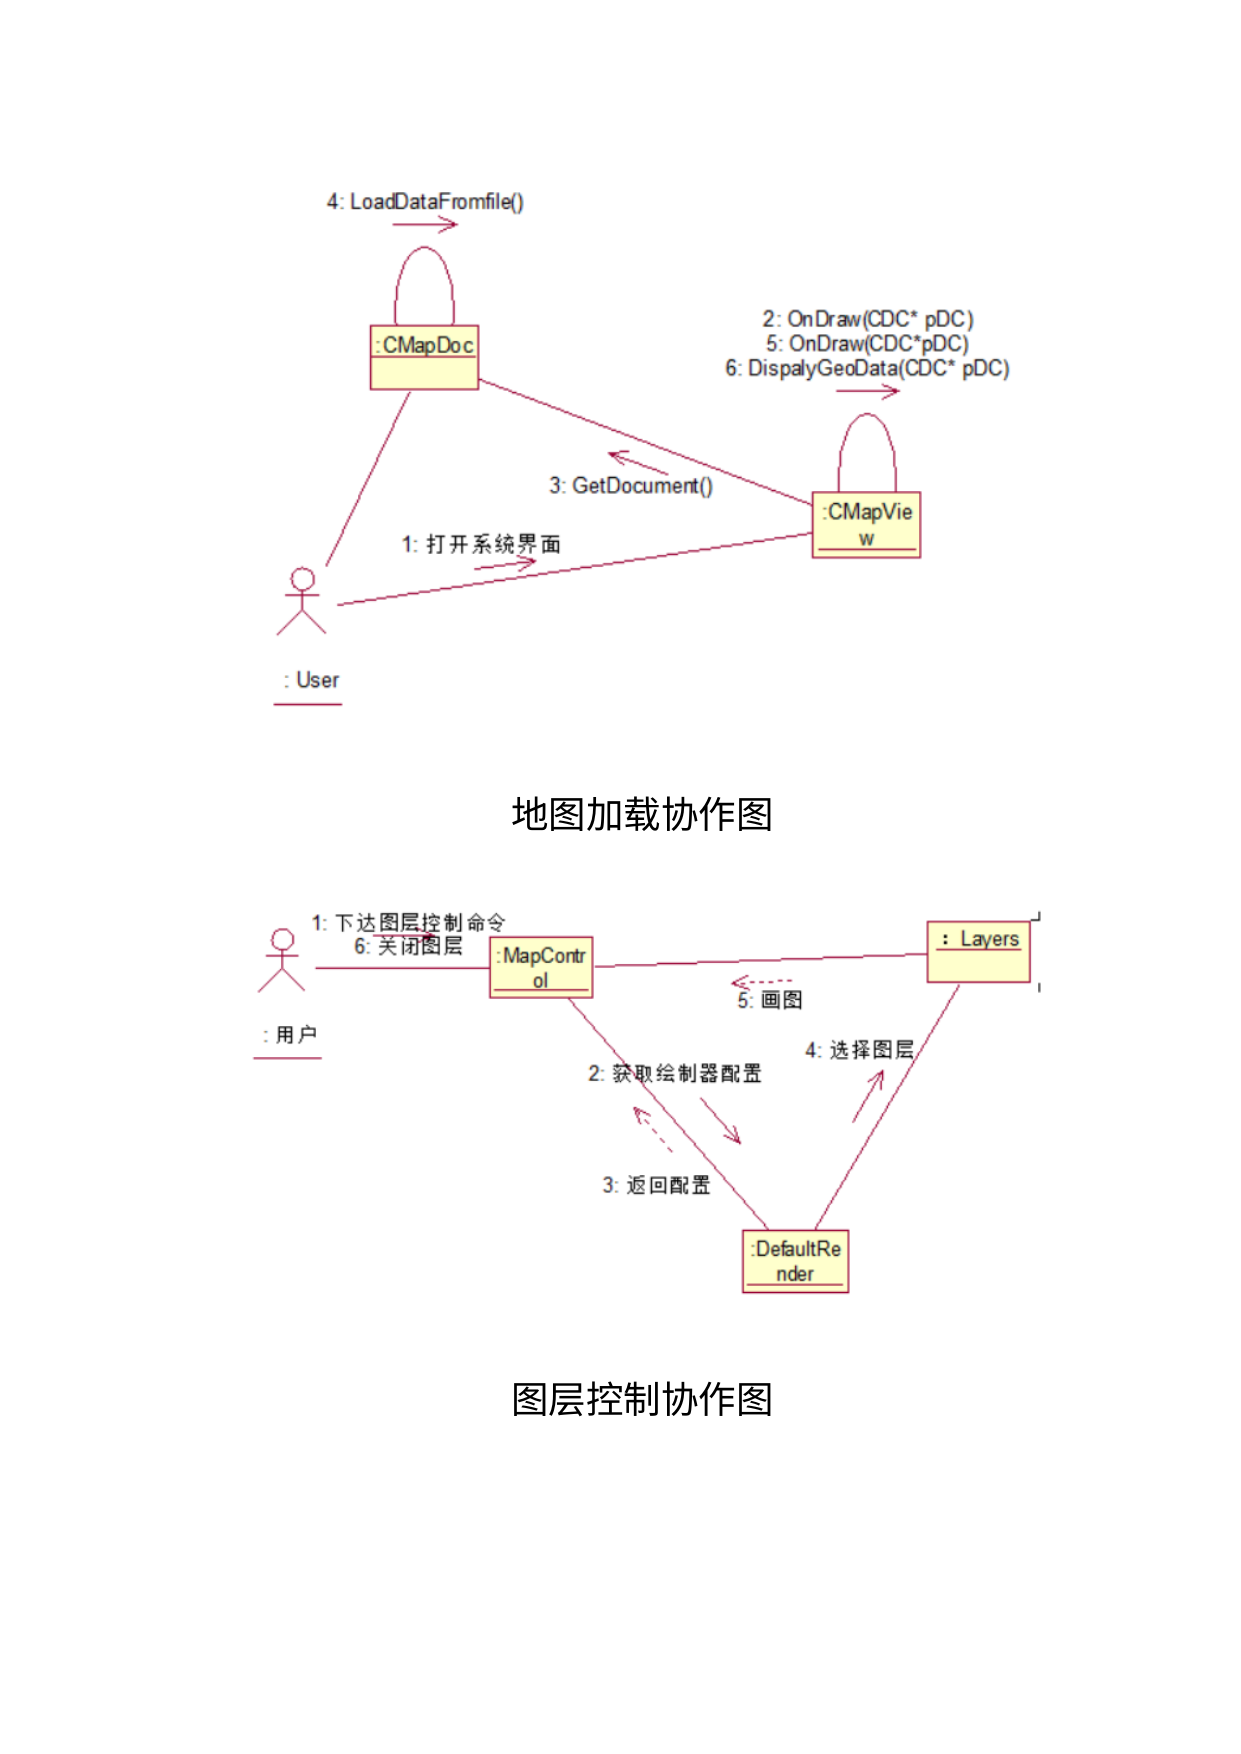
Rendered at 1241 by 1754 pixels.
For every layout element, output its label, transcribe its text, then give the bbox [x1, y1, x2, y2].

text 地图加载协作图 [187, 779, 1053, 844]
text 图层控制协作图 [187, 1364, 1053, 1429]
picture [187, 162, 1074, 771]
picture [231, 844, 1092, 1347]
